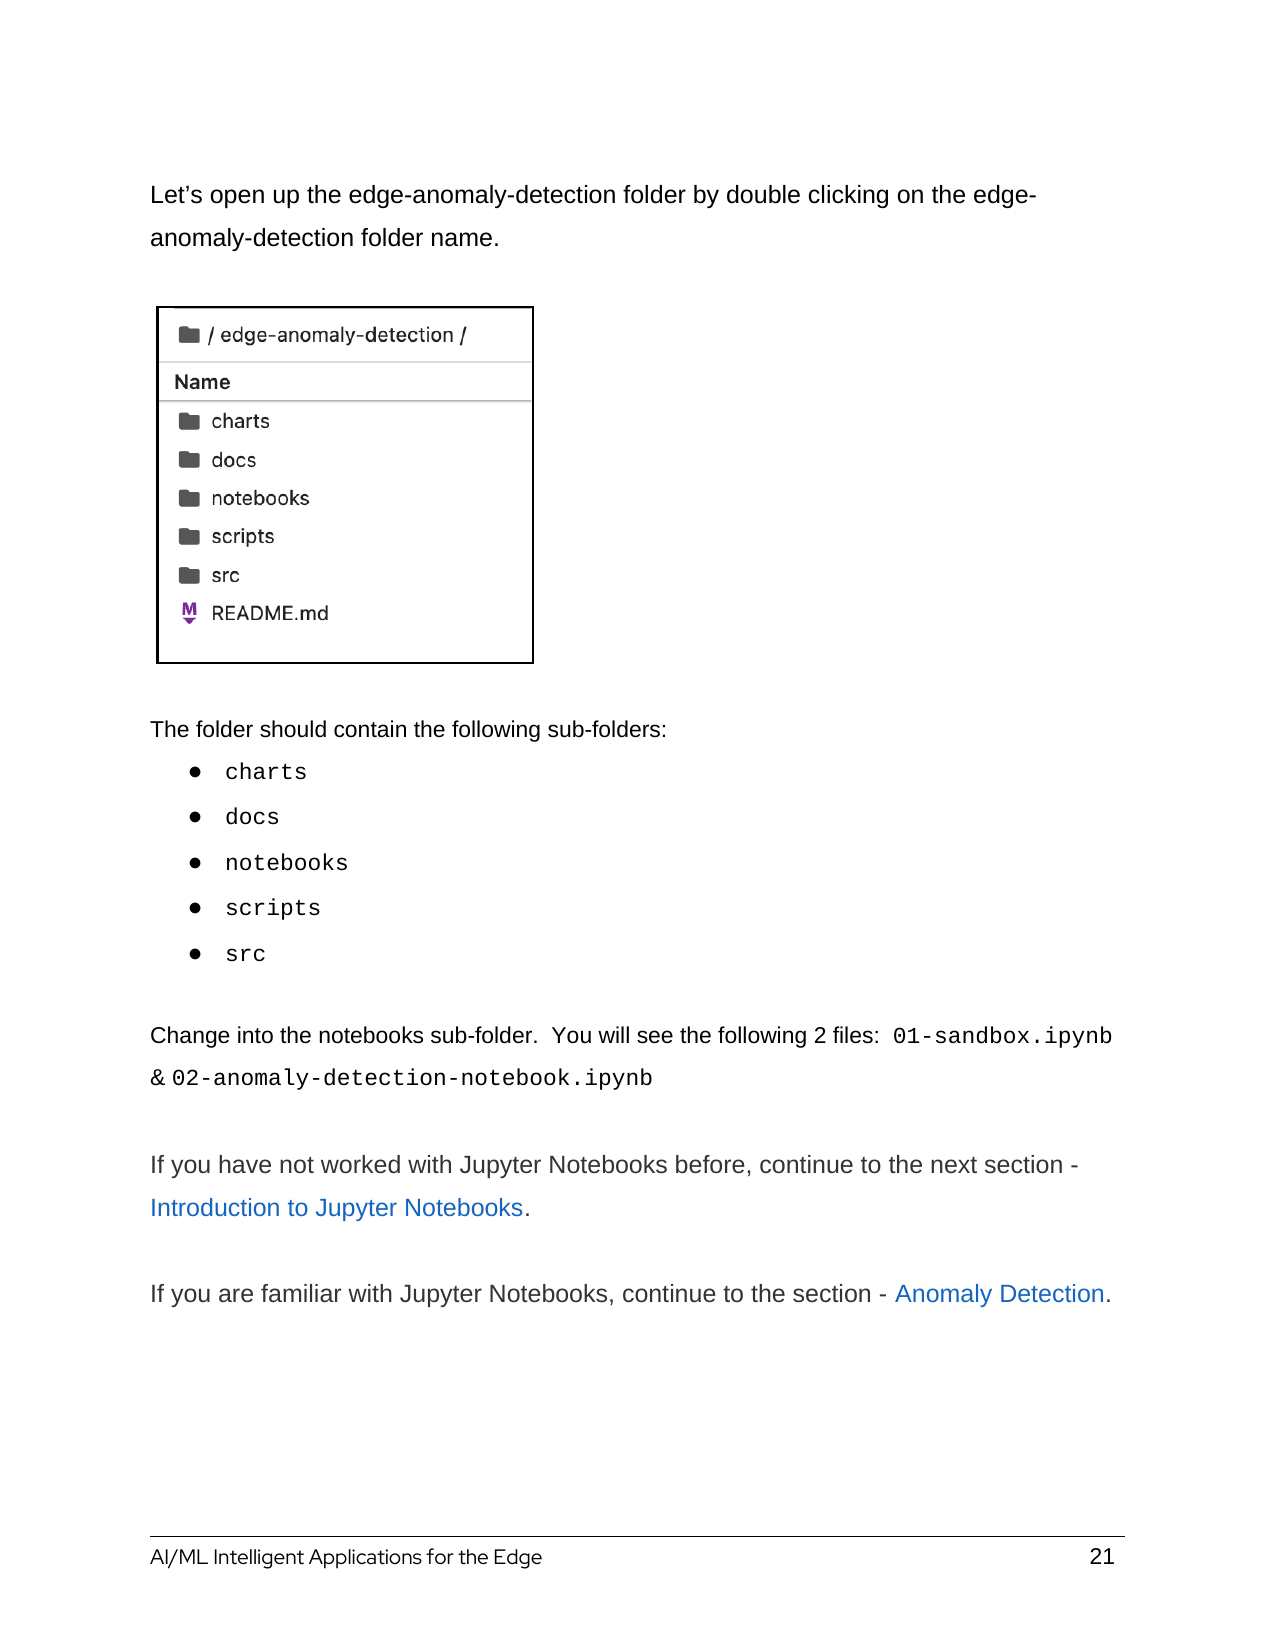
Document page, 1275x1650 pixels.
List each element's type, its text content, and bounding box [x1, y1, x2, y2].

list src [187, 938, 1125, 968]
picture [159, 308, 532, 662]
list charts [187, 756, 1125, 786]
text The folder should contain the following sub-folders: [150, 716, 1125, 743]
list notebooks [187, 847, 1125, 877]
text If you are familiar with Jupyter Notebooks, continue to the section - Anomaly Detection. [150, 1279, 1125, 1308]
text Change into the notebooks sub-folder. You will see the following 2 files: 01-sandbox.ipynb & 02-anomaly-detection-notebook.ipynb [150, 1022, 1125, 1092]
list scripts [187, 892, 1125, 922]
text Let’s open up the edge-anomaly-detection folder by double clicking on the edge-anomaly-detection folder name. [150, 180, 1125, 252]
list docs [187, 801, 1125, 832]
text If you have not worked with Jupyter Notebooks before, continue to the next section - Introduction to Jupyter Notebooks. [150, 1149, 1125, 1221]
